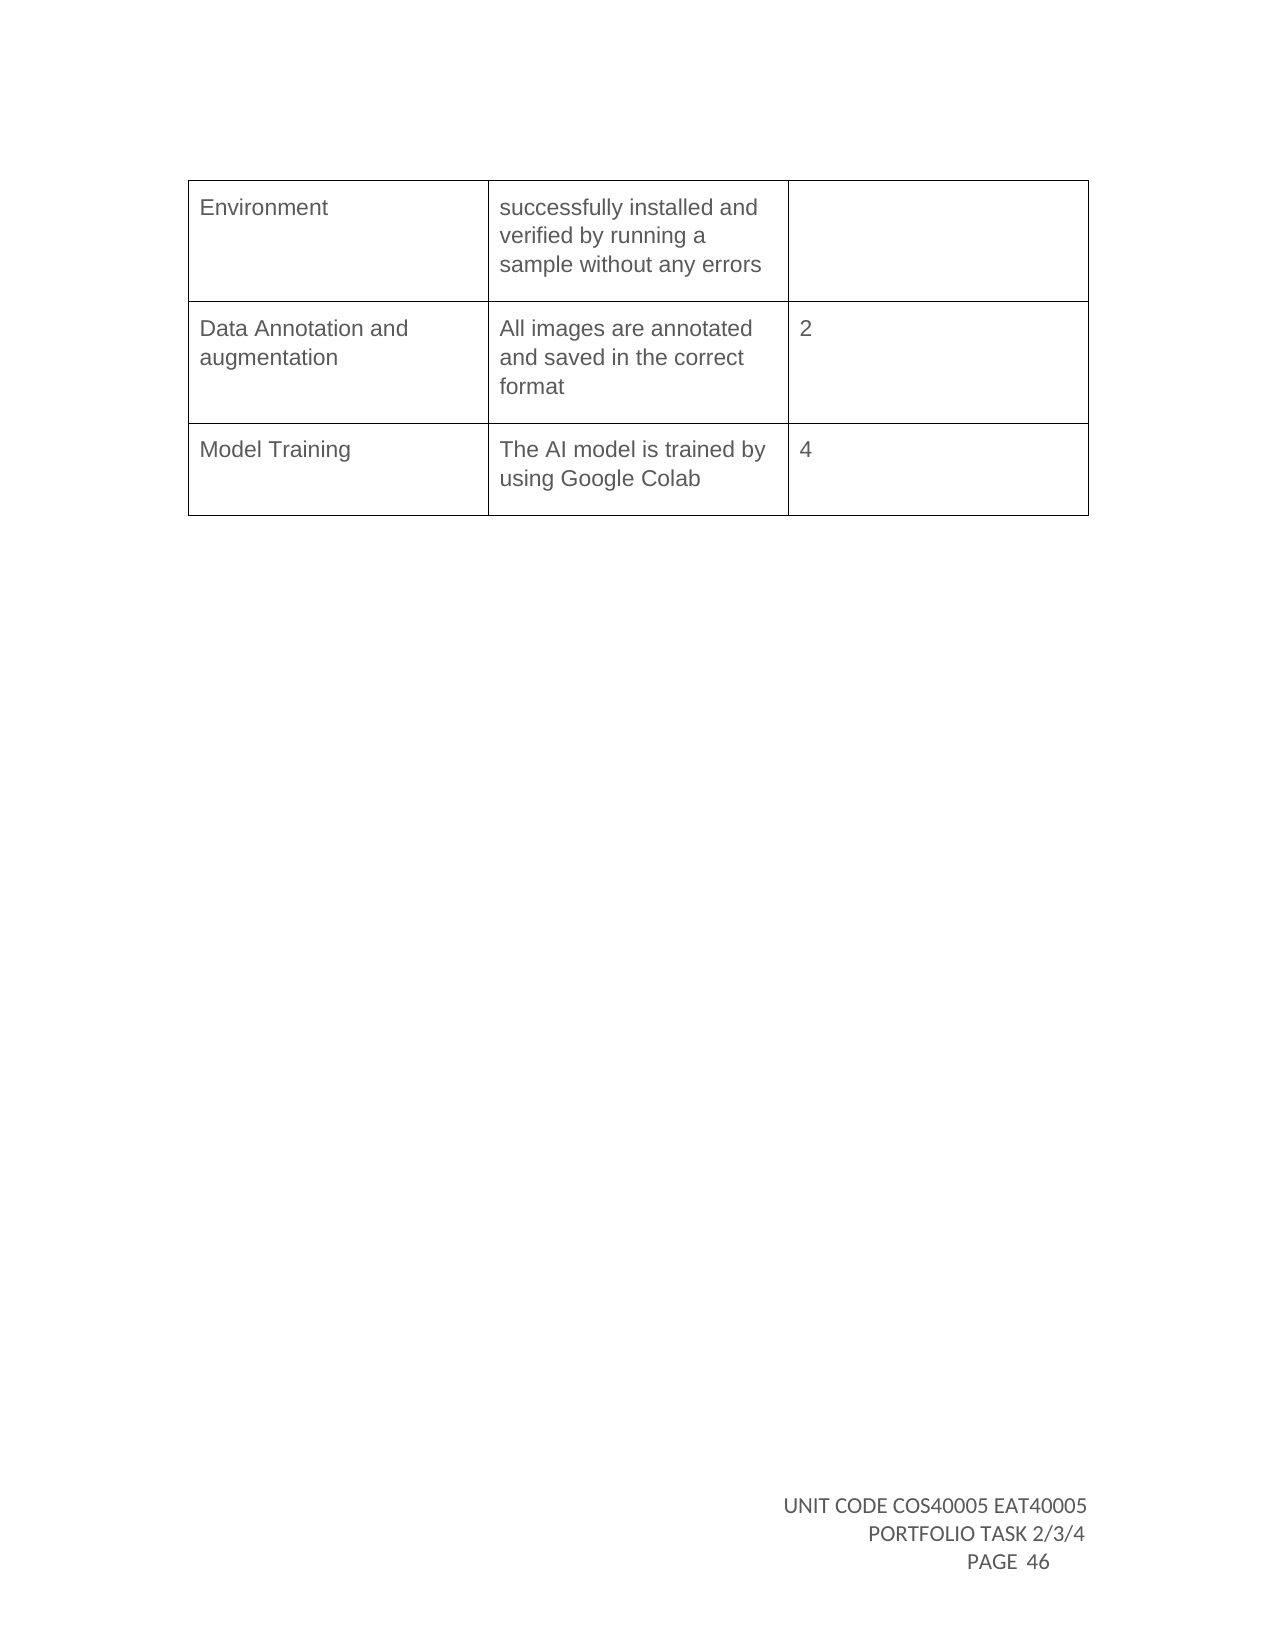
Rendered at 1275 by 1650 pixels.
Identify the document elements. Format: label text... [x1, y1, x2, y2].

table_cell Data Annotation and augmentation [189, 302, 488, 422]
table_cell Model Training [189, 424, 488, 515]
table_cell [189, 181, 488, 301]
table_cell All images are annotated and saved in the correct format [489, 302, 788, 422]
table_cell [489, 181, 788, 301]
table_cell 4 [789, 181, 1088, 301]
table_cell 4 [789, 424, 1088, 515]
table_cell 2 [789, 302, 1088, 422]
table_cell The AI model is trained by using Google Colab [489, 424, 788, 515]
